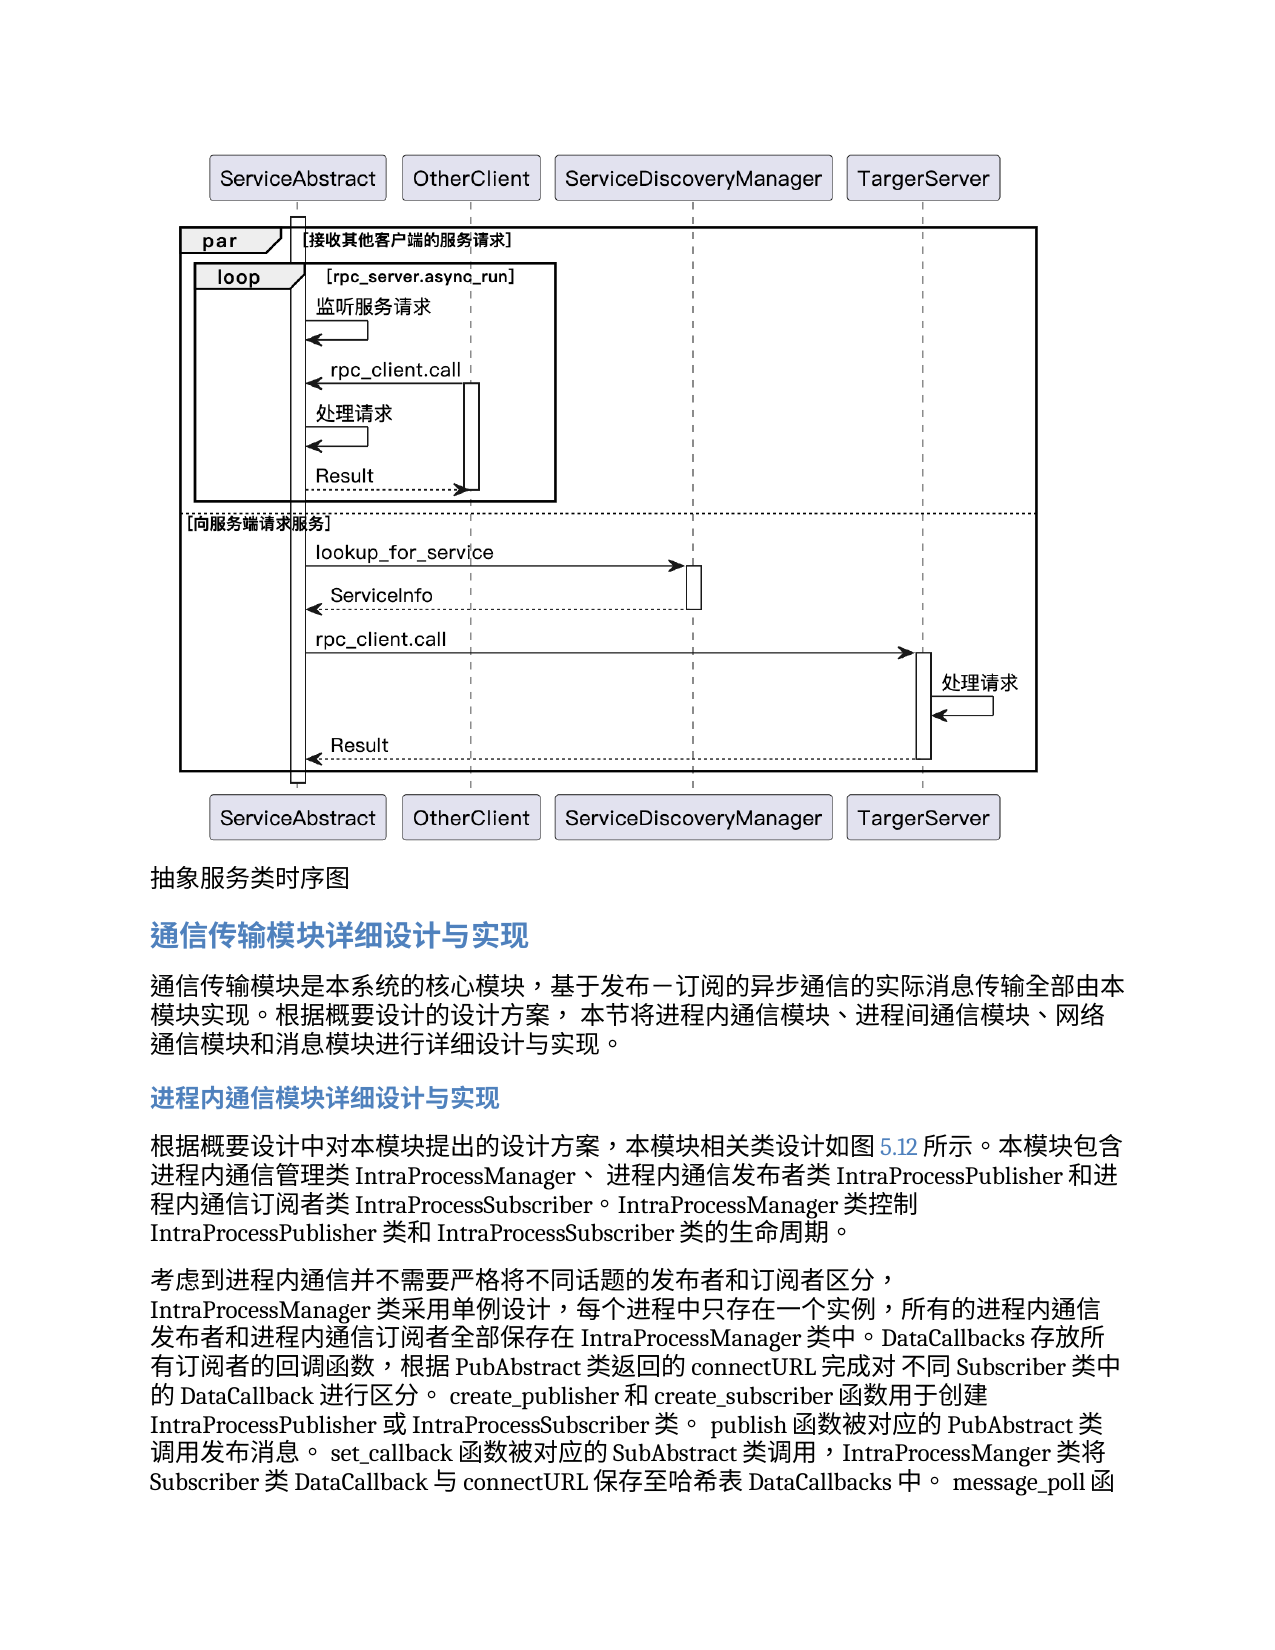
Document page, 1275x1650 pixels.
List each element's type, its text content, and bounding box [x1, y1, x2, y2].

text 通信传输模块是本系统的核心模块，基于发布－订阅的异步通信的实际消息传输全部由本模块实现。根据概要设计的设计方案， 本节将进程内通信模块、进程间通信模块、网络通信模块和消息模块进行详细设计与实现。 [150, 973, 1125, 1059]
text 抽象服务类时序图 [150, 865, 1125, 894]
picture [168, 150, 1044, 845]
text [150, 1267, 1125, 1497]
text 根据概要设计中对本模块提出的设计方案，本模块相关类设计如图5.12所示。本模块包含进程内通信管理类IntraProcessManager、 进程内通信发布者类IntraProcessPublisher和进程内通信订阅者类IntraProcessSubscriber。IntraProcessManager类控制 IntraProcessPublisher类和IntraProcessSubscriber类的生命周期。 [150, 1133, 1125, 1248]
subtitle 通信传输模块详细设计与实现 [150, 915, 1125, 954]
subtitle 进程内通信模块详细设计与实现 [150, 1080, 1125, 1114]
